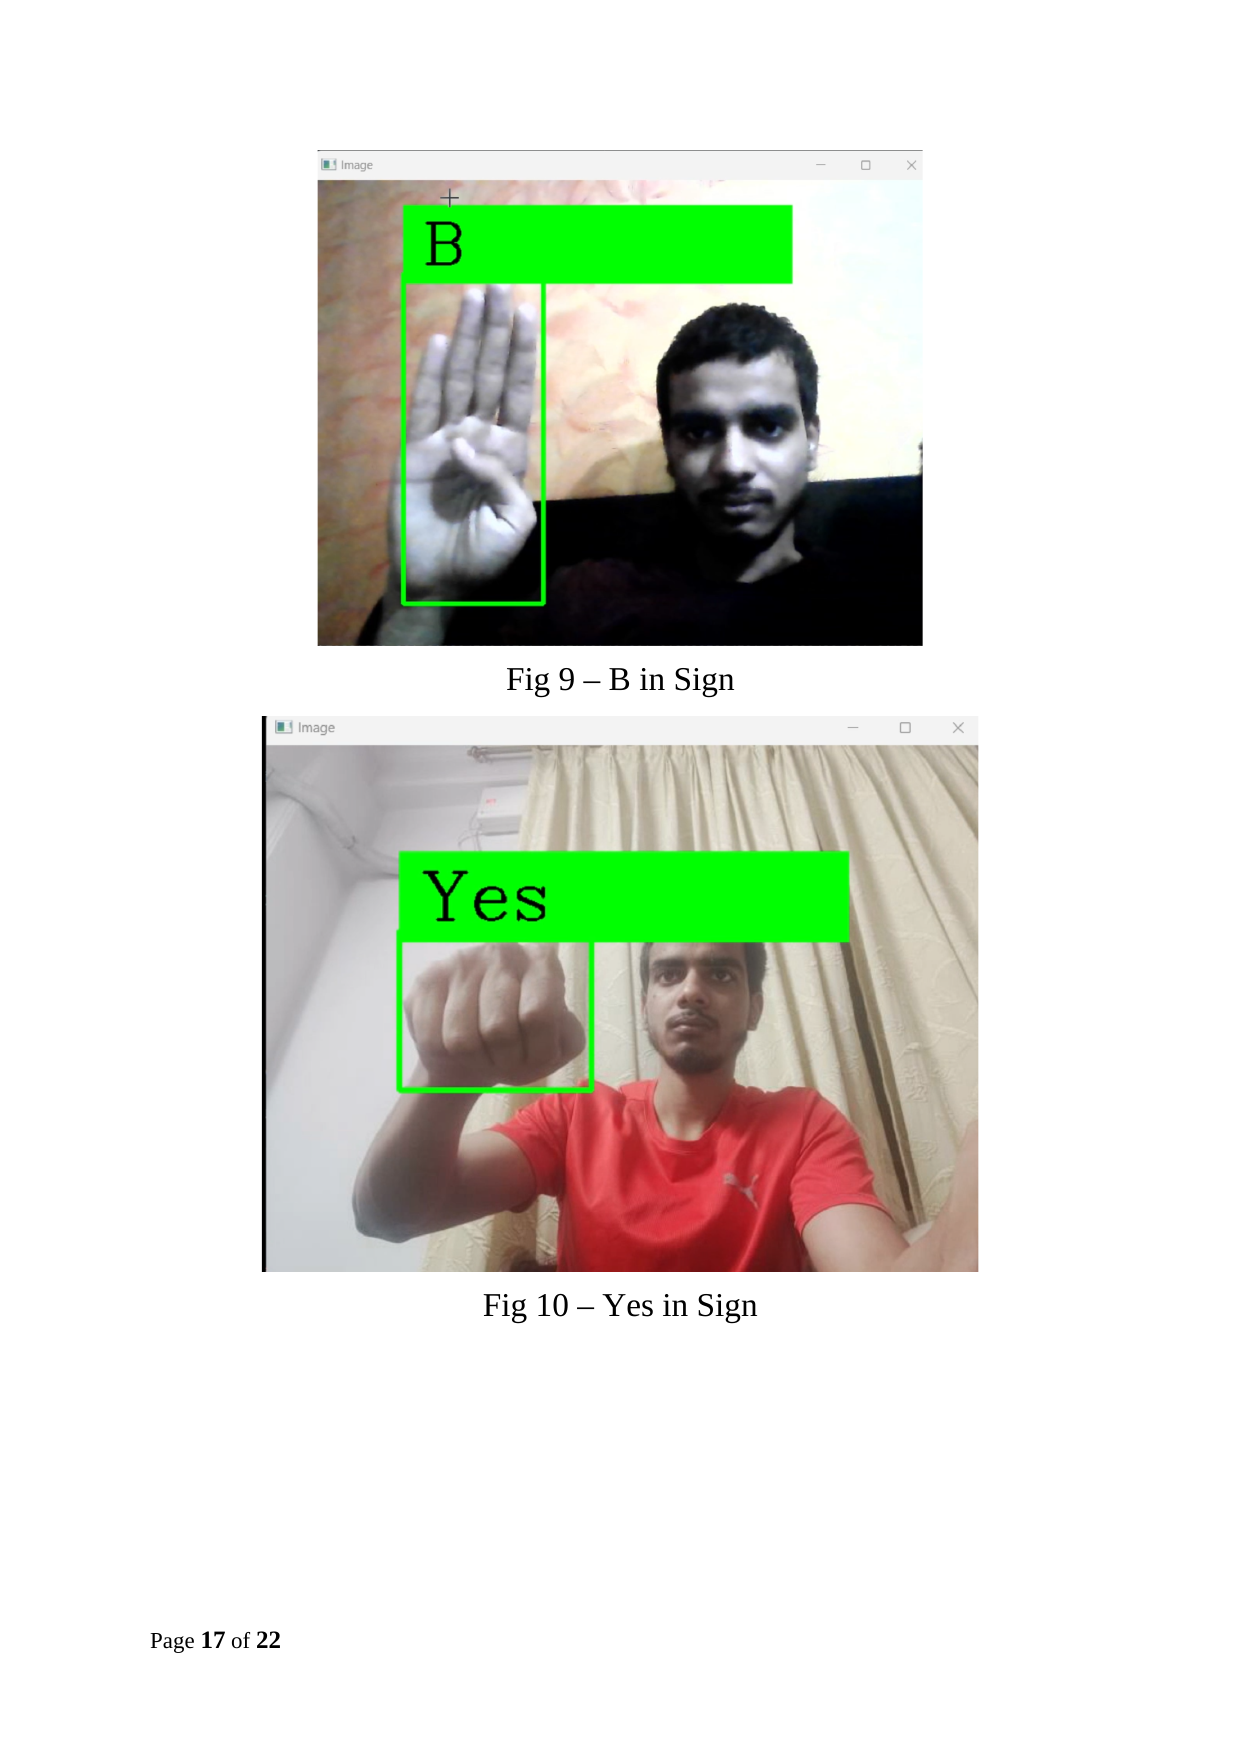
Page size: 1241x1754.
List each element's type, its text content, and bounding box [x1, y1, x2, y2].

text Fig 10 – Yes in Sign [150, 1285, 1090, 1323]
picture [317, 150, 923, 646]
picture [261, 716, 979, 1272]
text Fig 9 – B in Sign [150, 659, 1090, 697]
